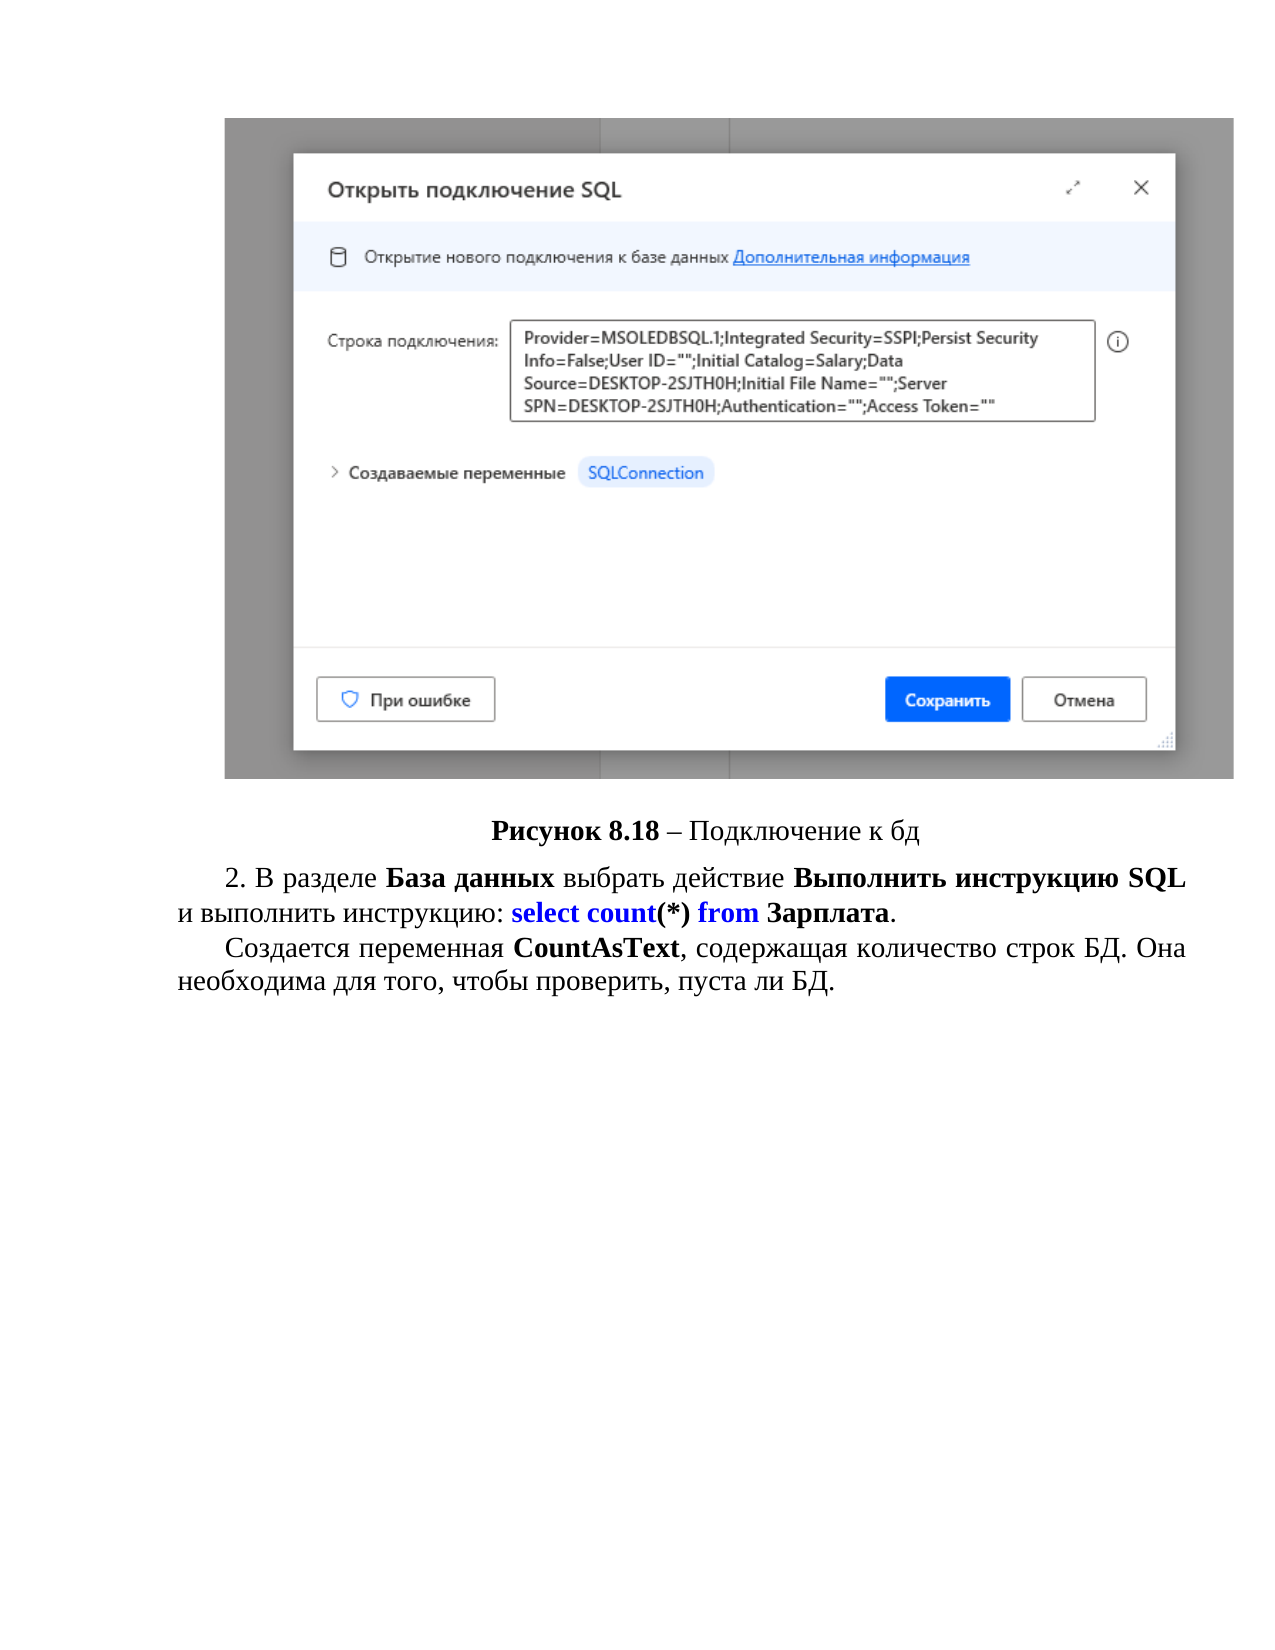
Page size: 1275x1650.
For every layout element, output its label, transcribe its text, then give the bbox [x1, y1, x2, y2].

picture [224, 118, 1234, 779]
list 2. В разделе База данных выбрать действие Выполнить инструкцию SQL и выполнить инструкцию: select count(*) from Зарплата. [177, 861, 1186, 930]
text Создается переменная CountAsText, содержащая количество строк БД. Она необходима для того, чтобы проверить, пуста ли БД. [177, 930, 1186, 997]
text Рисунок 8.18 – Подключение к бд [177, 813, 1186, 846]
